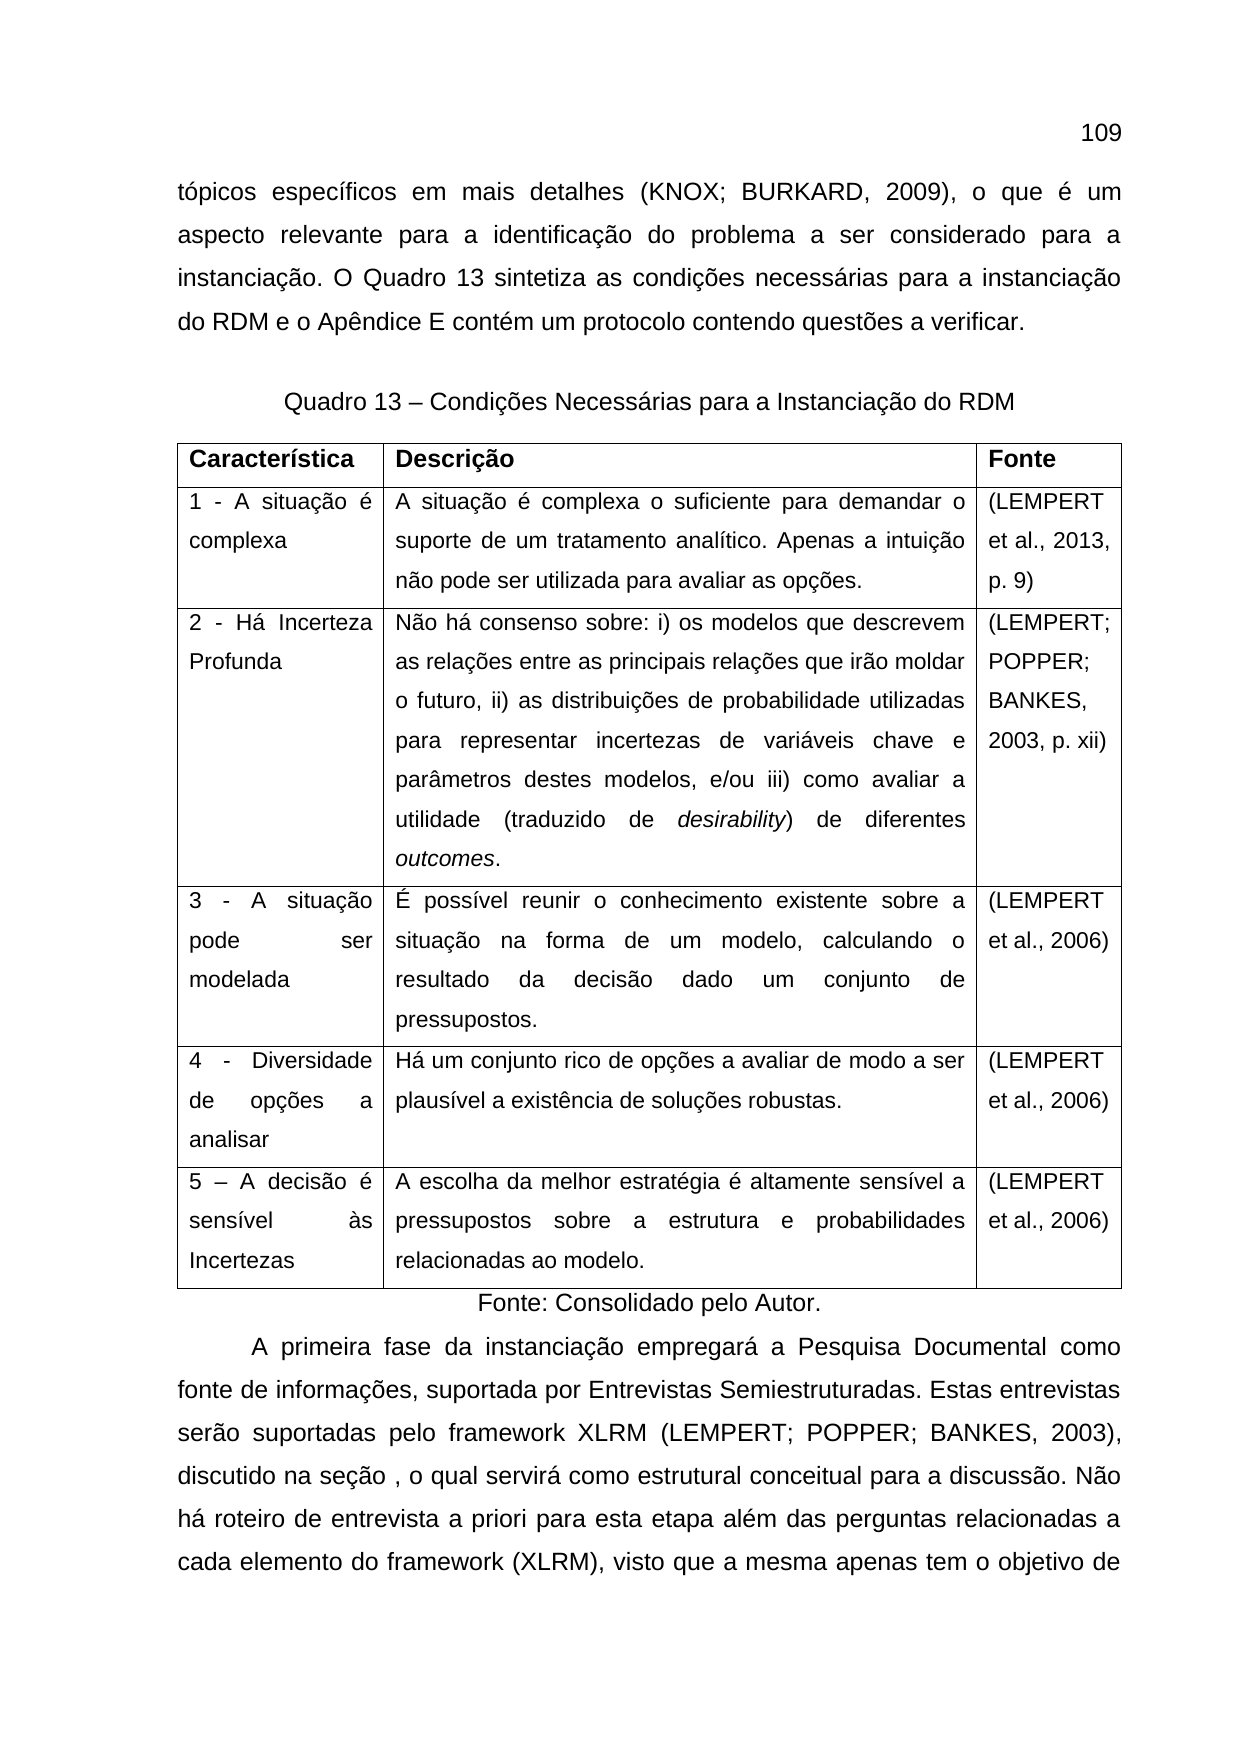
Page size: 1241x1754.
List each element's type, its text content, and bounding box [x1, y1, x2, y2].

table_cell É possível reunir o conhecimento existente sobre a situação na forma de um modelo, calculando o resultado da decisão dado um conjunto de pressupostos. [384, 887, 976, 1046]
table_header Fonte [977, 444, 1121, 487]
table_cell 3 - A situação pode ser modelada [178, 887, 383, 1046]
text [177, 1332, 1122, 1576]
table_header Descrição [384, 444, 976, 487]
table_cell 4 - Diversidade de opções a analisar [178, 1047, 383, 1167]
table_cell 5 – A decisão é sensível às Incertezas [178, 1168, 383, 1287]
table_cell A situação é complexa o suficiente para demandar o suporte de um tratamento analítico. Apenas a intuição não pode ser utilizada para avaliar as opções. [384, 488, 976, 607]
table_cell (LEMPERT et al., 2006) [977, 1168, 1121, 1287]
table_cell Há um conjunto rico de opções a avaliar de modo a ser plausível a existência de soluções robustas. [384, 1047, 976, 1167]
text Fonte: Consolidado pelo Autor. [177, 1289, 1122, 1317]
table_cell 2 - Há Incerteza Profunda [178, 609, 383, 886]
table_cell A escolha da melhor estratégia é altamente sensível a pressupostos sobre a estrutura e probabilidades relacionadas ao modelo. [384, 1168, 976, 1287]
table_header Característica [178, 444, 383, 487]
table_cell (LEMPERT et al., 2006) [977, 1047, 1121, 1167]
table_cell 1 - A situação é complexa [178, 488, 383, 607]
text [177, 177, 1122, 335]
table_cell (LEMPERT; POPPER; BANKES, 2003, p. xii) [977, 609, 1121, 886]
table_cell (LEMPERT et al., 2013, p. 9) [977, 488, 1121, 607]
table_cell Não há consenso sobre: i) os modelos que descrevem as relações entre as principais relações que irão moldar o futuro, ii) as distribuições de probabilidade utilizadas para representar incertezas de variáveis chave e parâmetros destes modelos, e/ou iii) como avaliar a utilidade (traduzido de desirability) de diferentes outcomes. [384, 609, 976, 886]
table_cell (LEMPERT et al., 2006) [977, 887, 1121, 1046]
